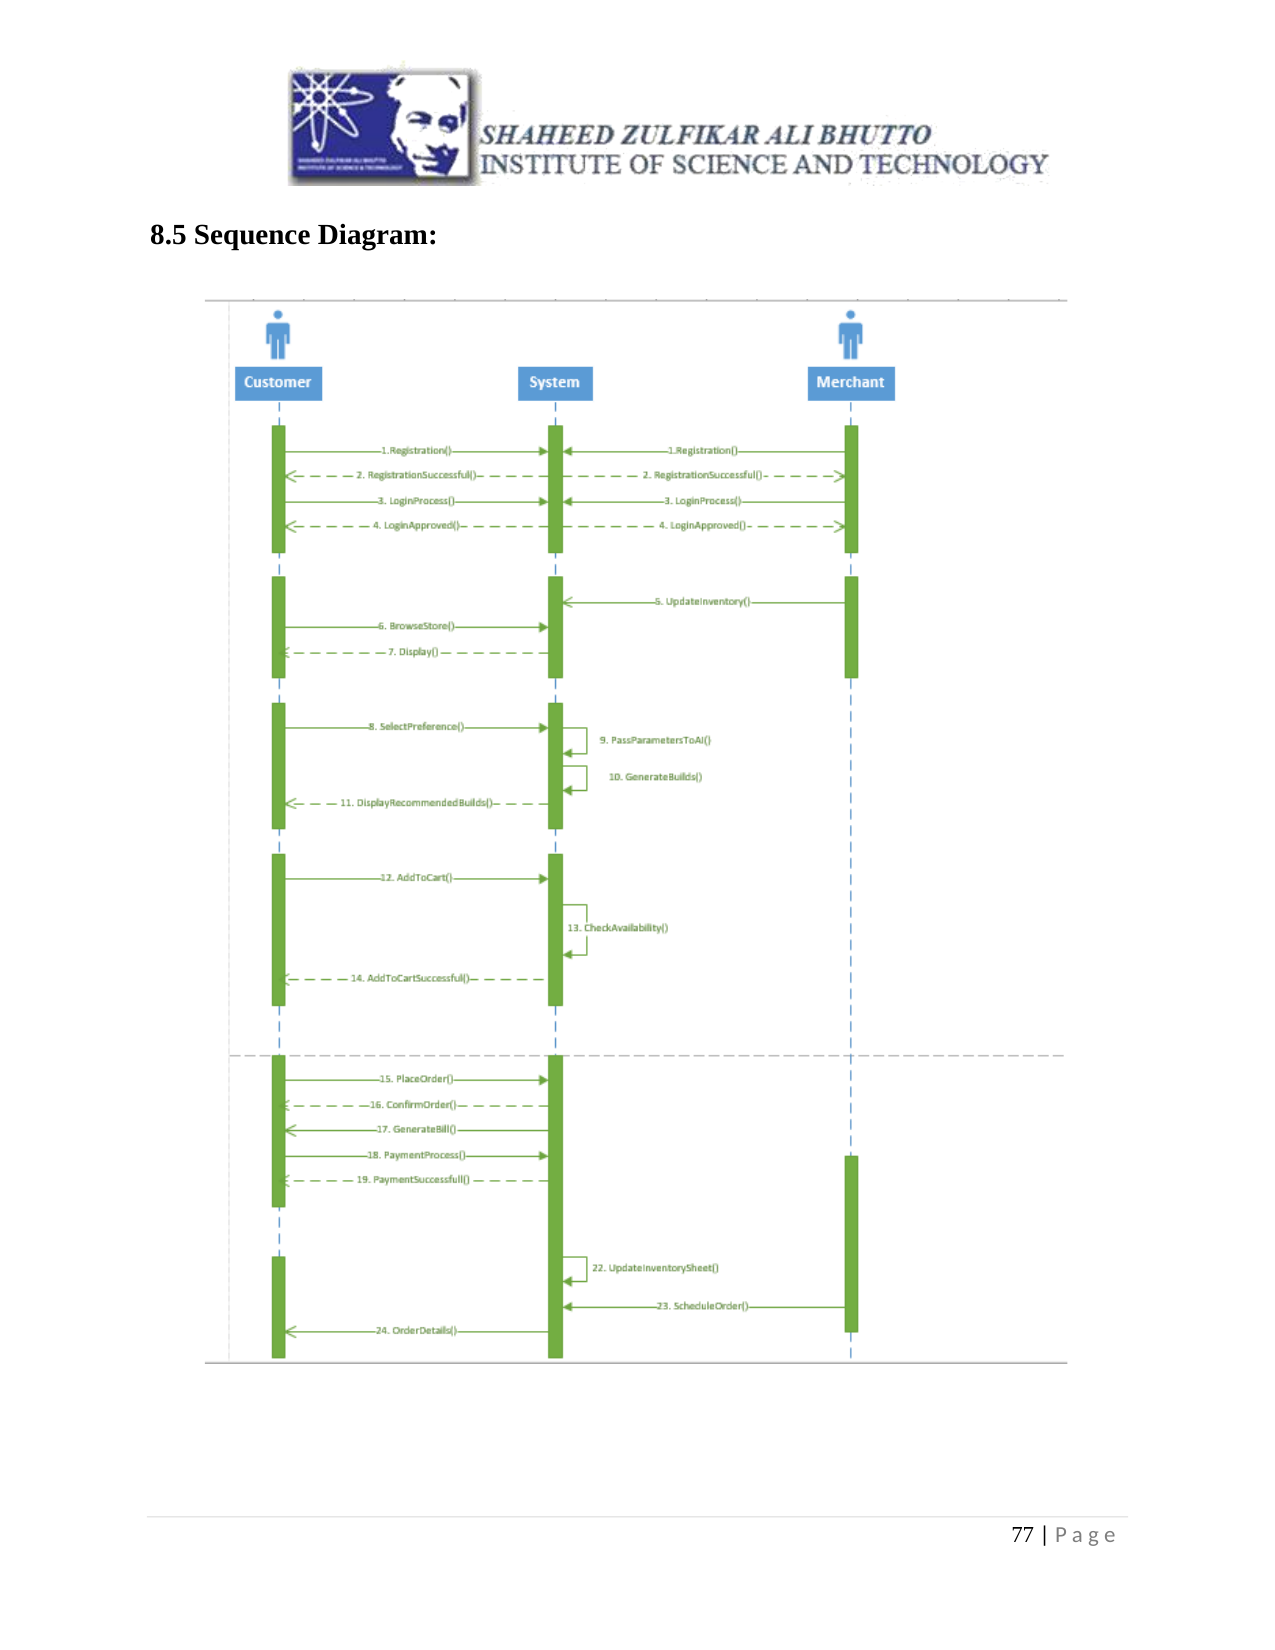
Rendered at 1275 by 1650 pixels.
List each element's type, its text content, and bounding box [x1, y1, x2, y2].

subtitle 8.5 Sequence Diagram: [150, 217, 1210, 251]
picture [204, 299, 1068, 1364]
picture [287, 60, 1050, 186]
